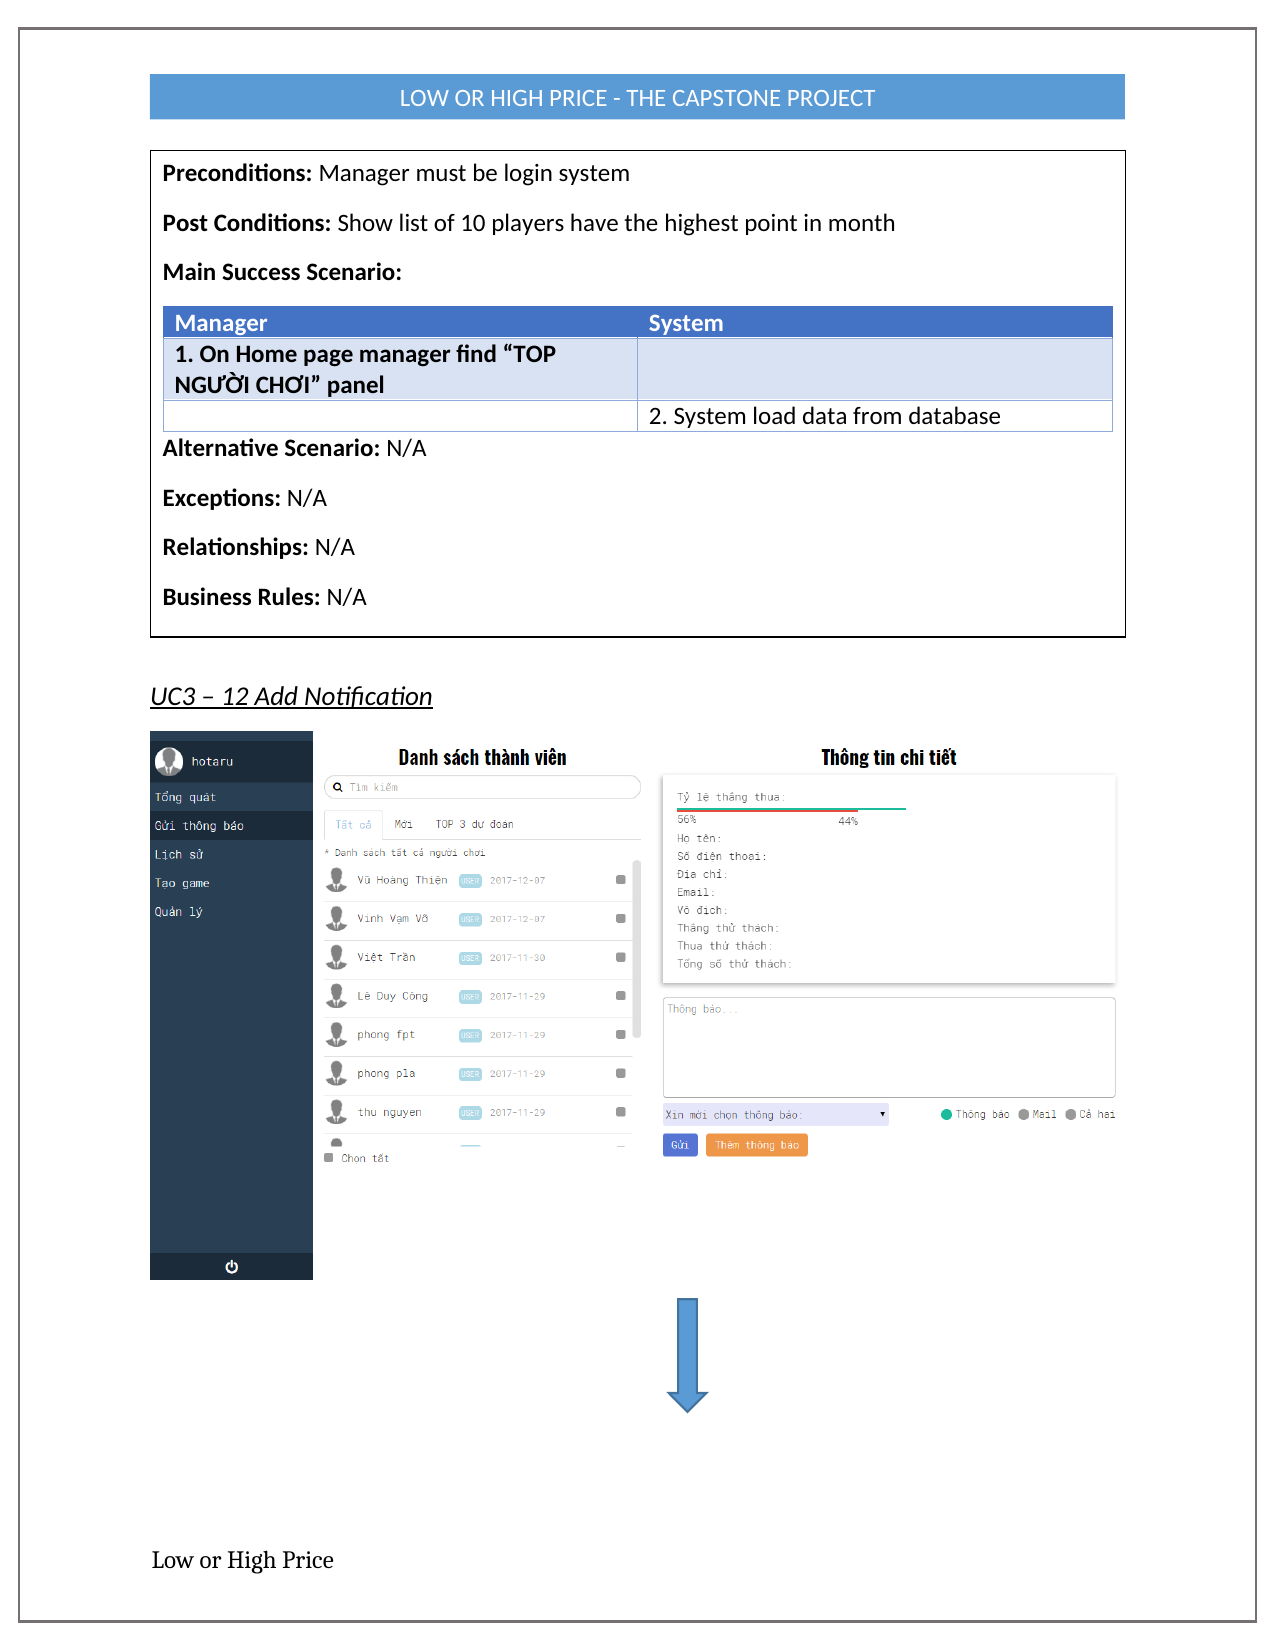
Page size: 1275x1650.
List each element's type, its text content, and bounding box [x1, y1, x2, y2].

text UC3 – 12 Add Notification [150, 679, 1125, 712]
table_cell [151, 151, 1125, 636]
picture [150, 731, 1125, 1280]
